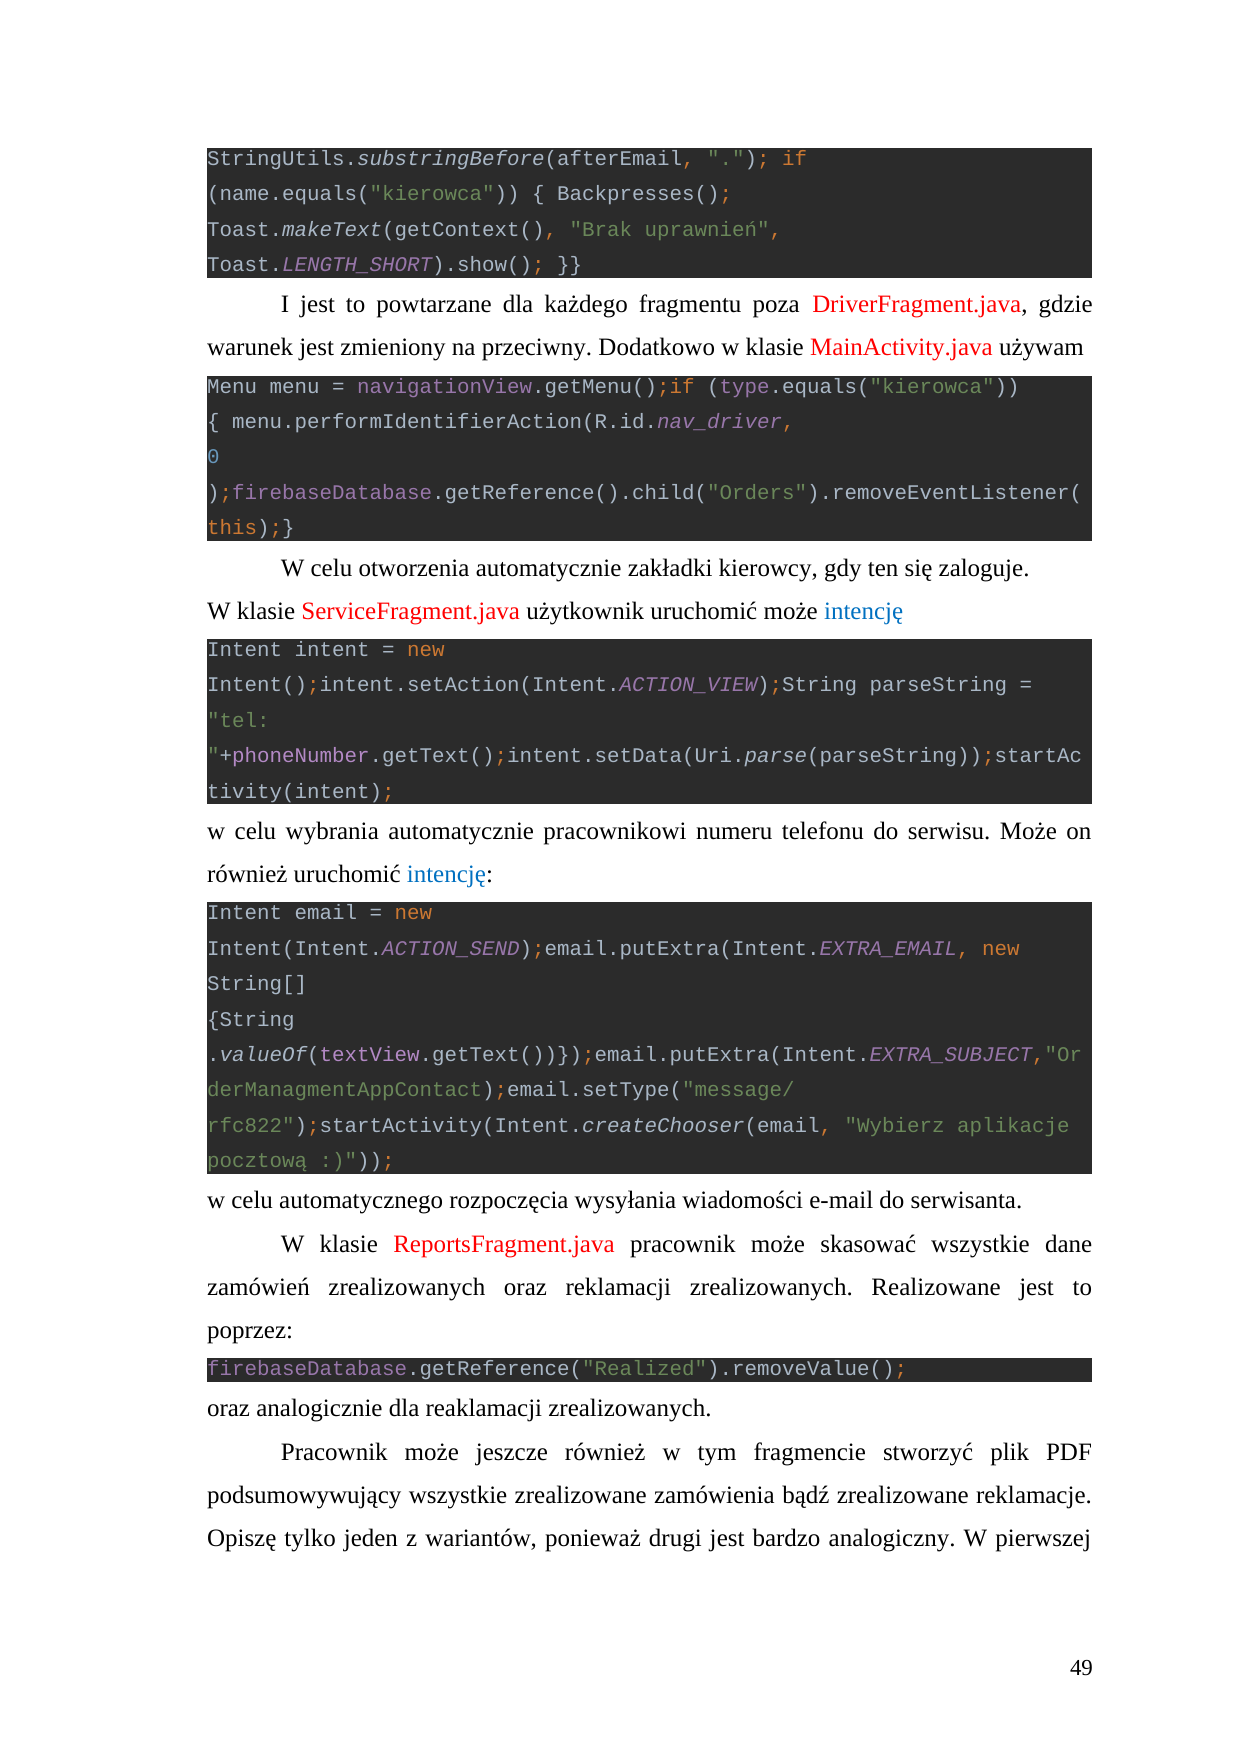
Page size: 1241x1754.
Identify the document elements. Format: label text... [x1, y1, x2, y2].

text W klasie ReportsFragment.java pracownik może skasować wszystkie dane zamówień zrealizowanych oraz reklamacji zrealizowanych. Realizowane jest to poprzez: [207, 1229, 1092, 1344]
text firebaseDatabase.getReference("Realized").removeValue(); [207, 1358, 1092, 1382]
text I jest to powtarzane dla każdego fragmentu poza DriverFragment.java, gdzie warunek jest zmieniony na przeciwny. Dodatkowo w klasie MainActivity.java używam [207, 289, 1092, 361]
text W celu otworzenia automatycznie zakładki kierowcy, gdy ten się zaloguje. [207, 553, 1092, 581]
text oraz analogicznie dla reaklamacji zrealizowanych. [207, 1393, 1092, 1422]
text Menu menu = navigationView.getMenu();if (type.equals("kierowca")){ menu.performIdentifierAction(R.id.nav_driver, 0);firebaseDatabase.getReference().child("Orders").removeEventListener(this);} [207, 376, 1092, 541]
text w celu automatycznego rozpoczęcia wysyłania wiadomości e-mail do serwisanta. [207, 1186, 1092, 1214]
text w celu wybrania automatycznie pracownikowi numeru telefonu do serwisu. Może on również uruchomić intencję: [207, 816, 1092, 888]
text W klasie ServiceFragment.java użytkownik uruchomić może intencję [207, 596, 1092, 624]
text Intent email = new Intent(Intent.ACTION_SEND);email.putExtra(Intent.EXTRA_EMAIL, new String[]{String.valueOf(textView.getText())});email.putExtra(Intent.EXTRA_SUBJECT,"OrderManagmentAppContact);email.setType("message/rfc822");startActivity(Intent.createChooser(email, "Wybierz aplikacje pocztową :)")); [207, 902, 1092, 1174]
text Intent intent = new Intent();intent.setAction(Intent.ACTION_VIEW);String parseString = "tel:"+phoneNumber.getText();intent.setData(Uri.parse(parseString));startActivity(intent); [207, 639, 1092, 804]
